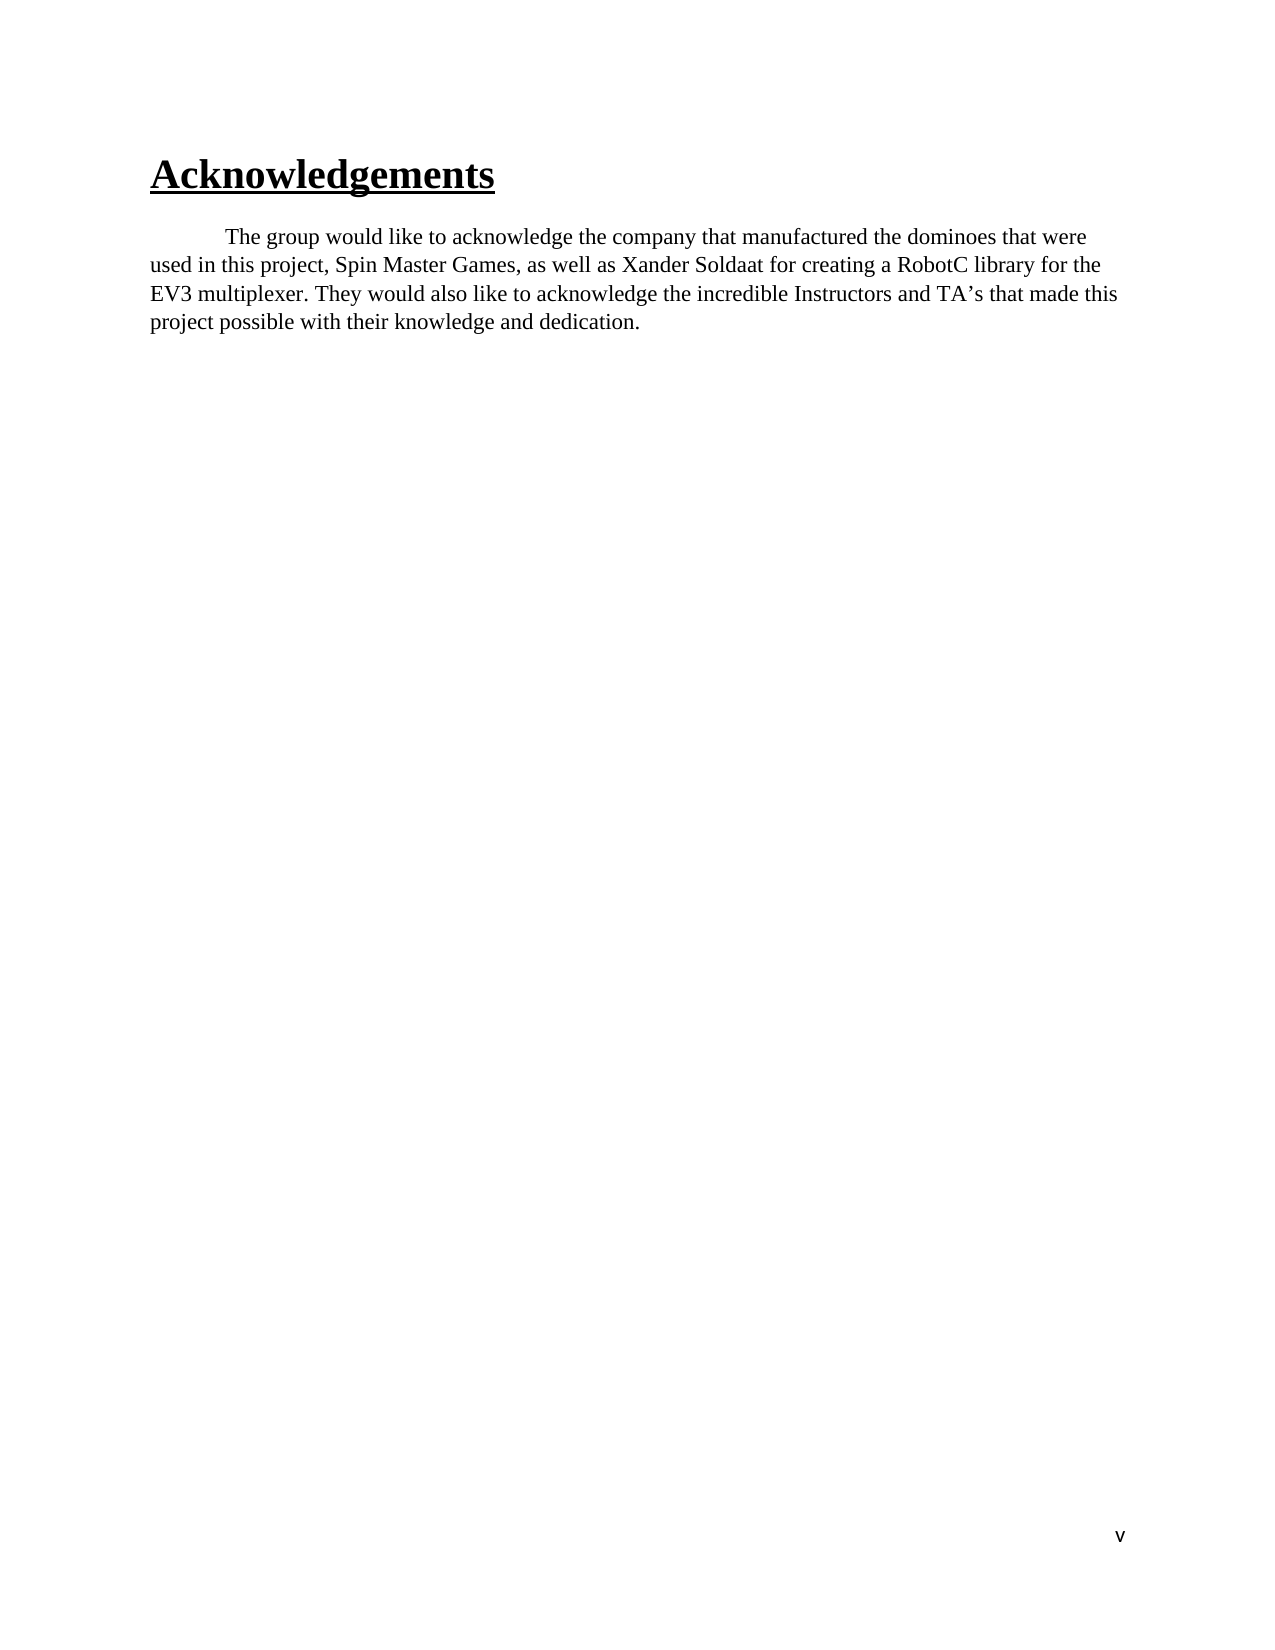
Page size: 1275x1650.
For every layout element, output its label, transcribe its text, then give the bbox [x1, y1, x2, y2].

subtitle Acknowledgements [150, 150, 1125, 198]
text The group would like to acknowledge the company that manufactured the dominoes that were used in this project, Spin Master Games, as well as Xander Soldaat for creating a RobotC library for the EV3 multiplexer. They would also like to acknowledge the incredible Instructors and TA’s that made this project possible with their knowledge and dedication. [150, 223, 1125, 416]
